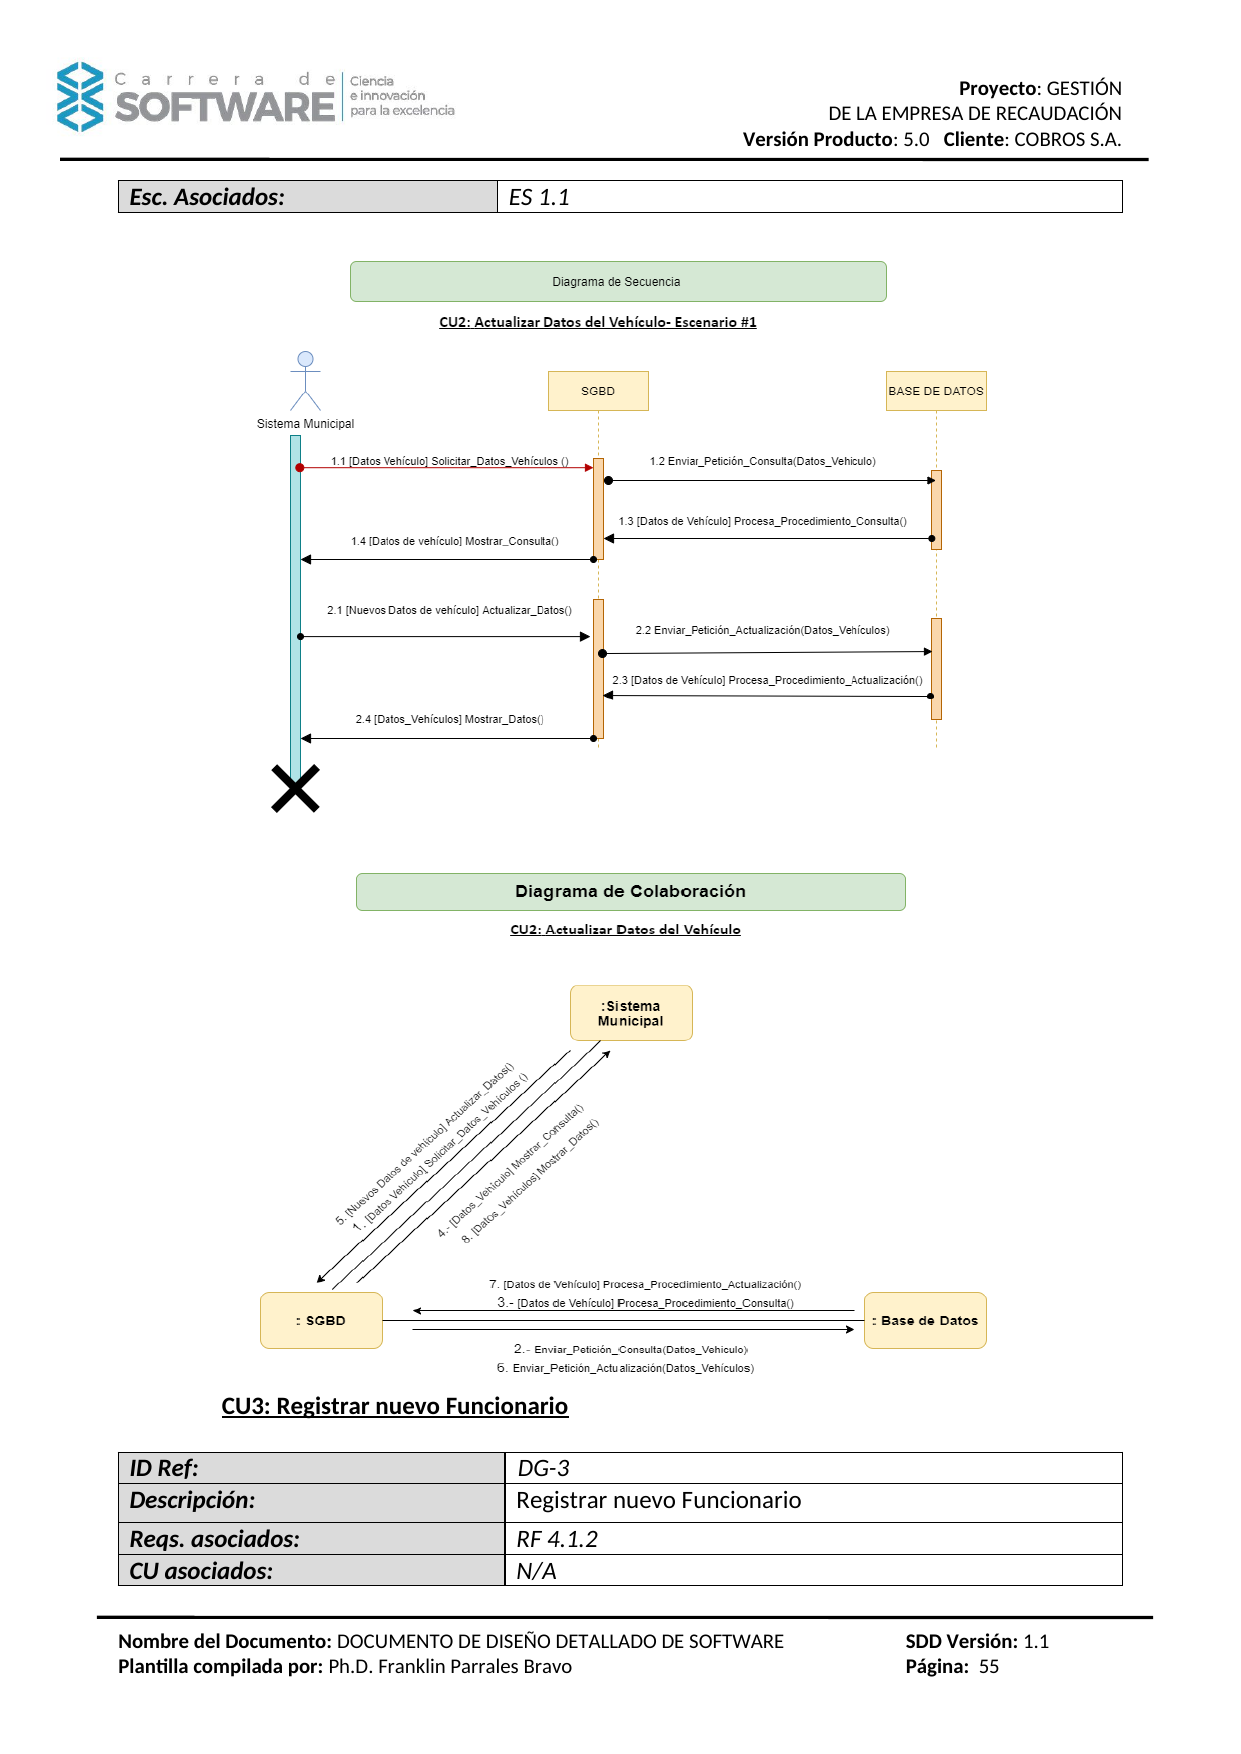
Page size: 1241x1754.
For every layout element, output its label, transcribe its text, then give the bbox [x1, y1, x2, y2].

table_cell ES 1.1 [498, 181, 1122, 212]
picture [46, 46, 461, 154]
table_cell Esc. Asociados: [119, 181, 497, 212]
picture [233, 241, 1007, 1391]
table_cell N/A [506, 1555, 1122, 1585]
table_cell Reqs. asociados: [119, 1523, 504, 1554]
table_header DG-3 [506, 1453, 1122, 1483]
table_cell Registrar nuevo Funcionario [506, 1484, 1122, 1522]
table_cell Descripción: [119, 1484, 504, 1522]
text CU3: Registrar nuevo Funcionario [222, 1391, 1122, 1421]
table_cell RF 4.1.2 [506, 1523, 1122, 1554]
table_header ID Ref: [119, 1453, 504, 1483]
table_cell CU asociados: [119, 1555, 504, 1585]
